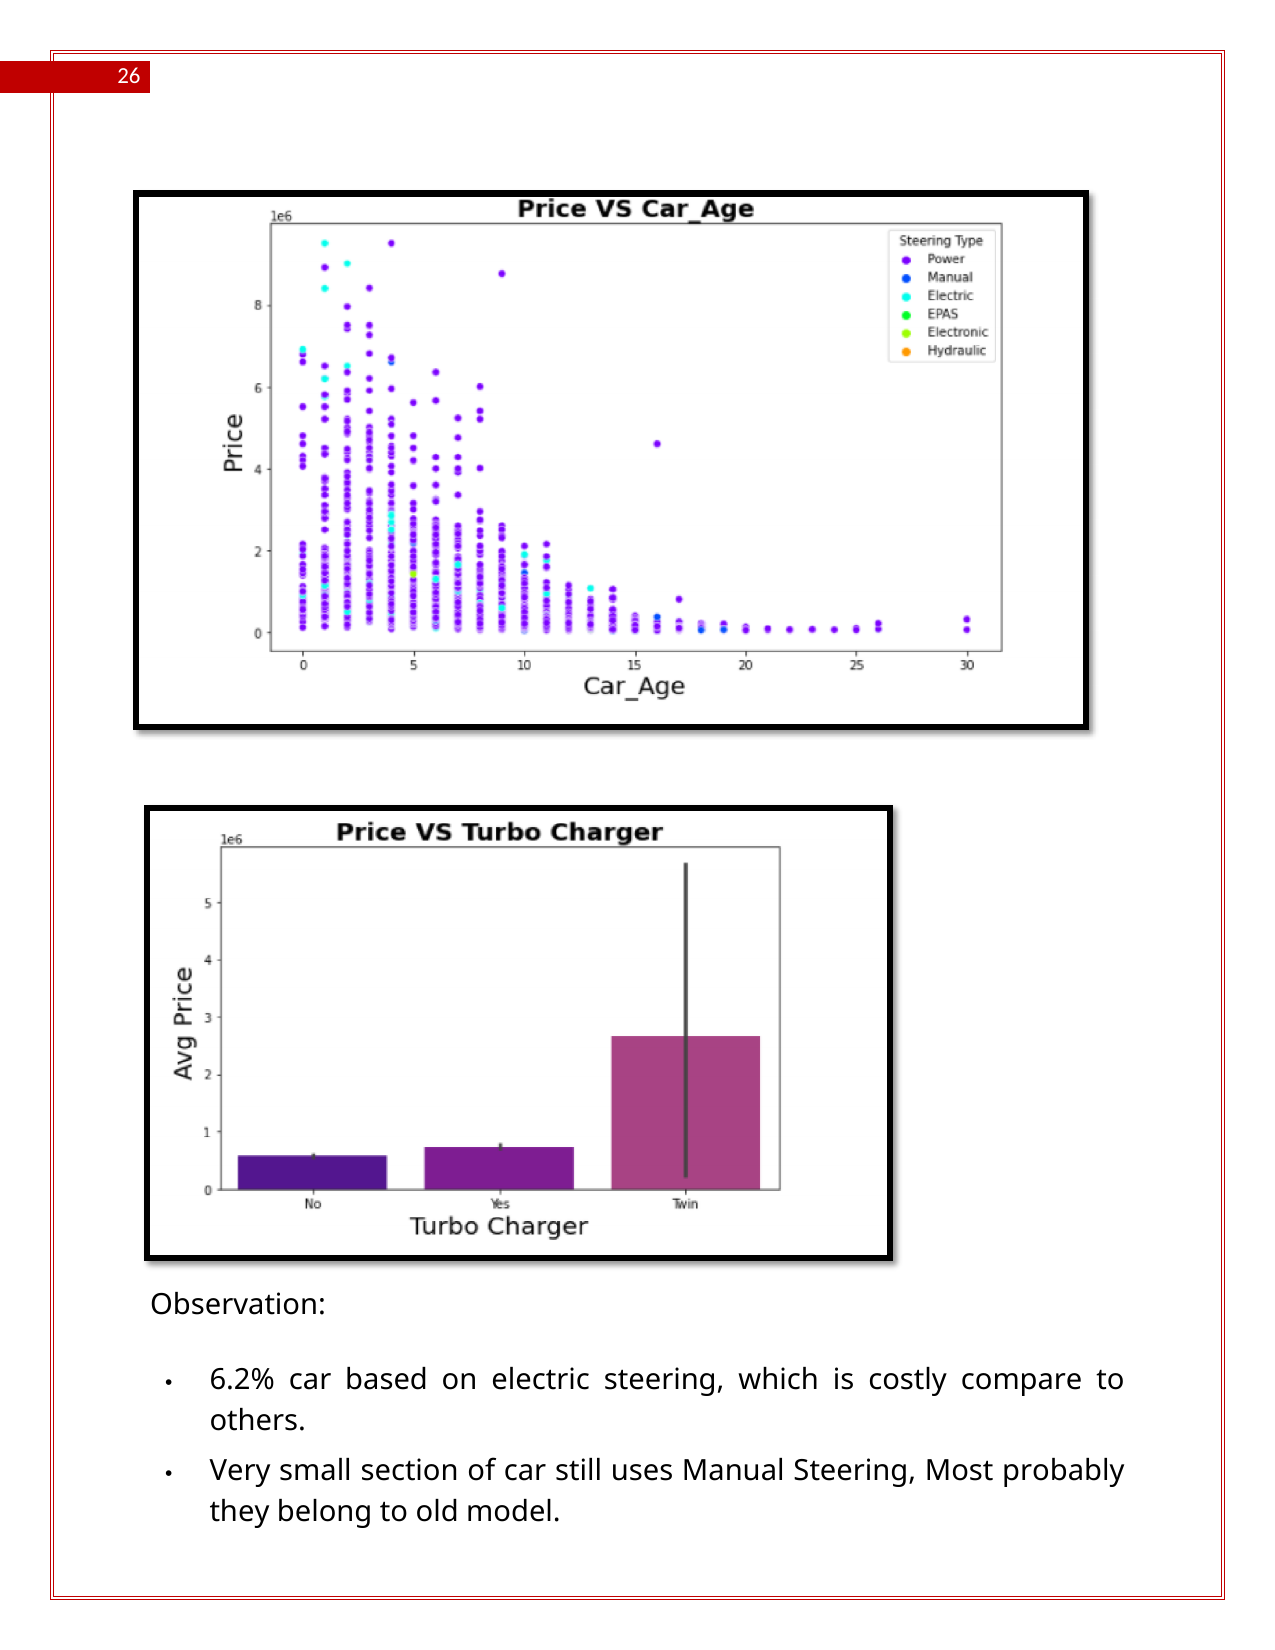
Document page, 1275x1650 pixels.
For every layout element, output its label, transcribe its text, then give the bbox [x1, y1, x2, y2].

picture [139, 800, 906, 1274]
picture [129, 188, 1099, 741]
list Very small section of car still uses Manual Steering, Most probably they belong to old model. [165, 1449, 1126, 1530]
list 6.2% car based on electric steering, which is costly compare to others. [165, 1358, 1126, 1439]
